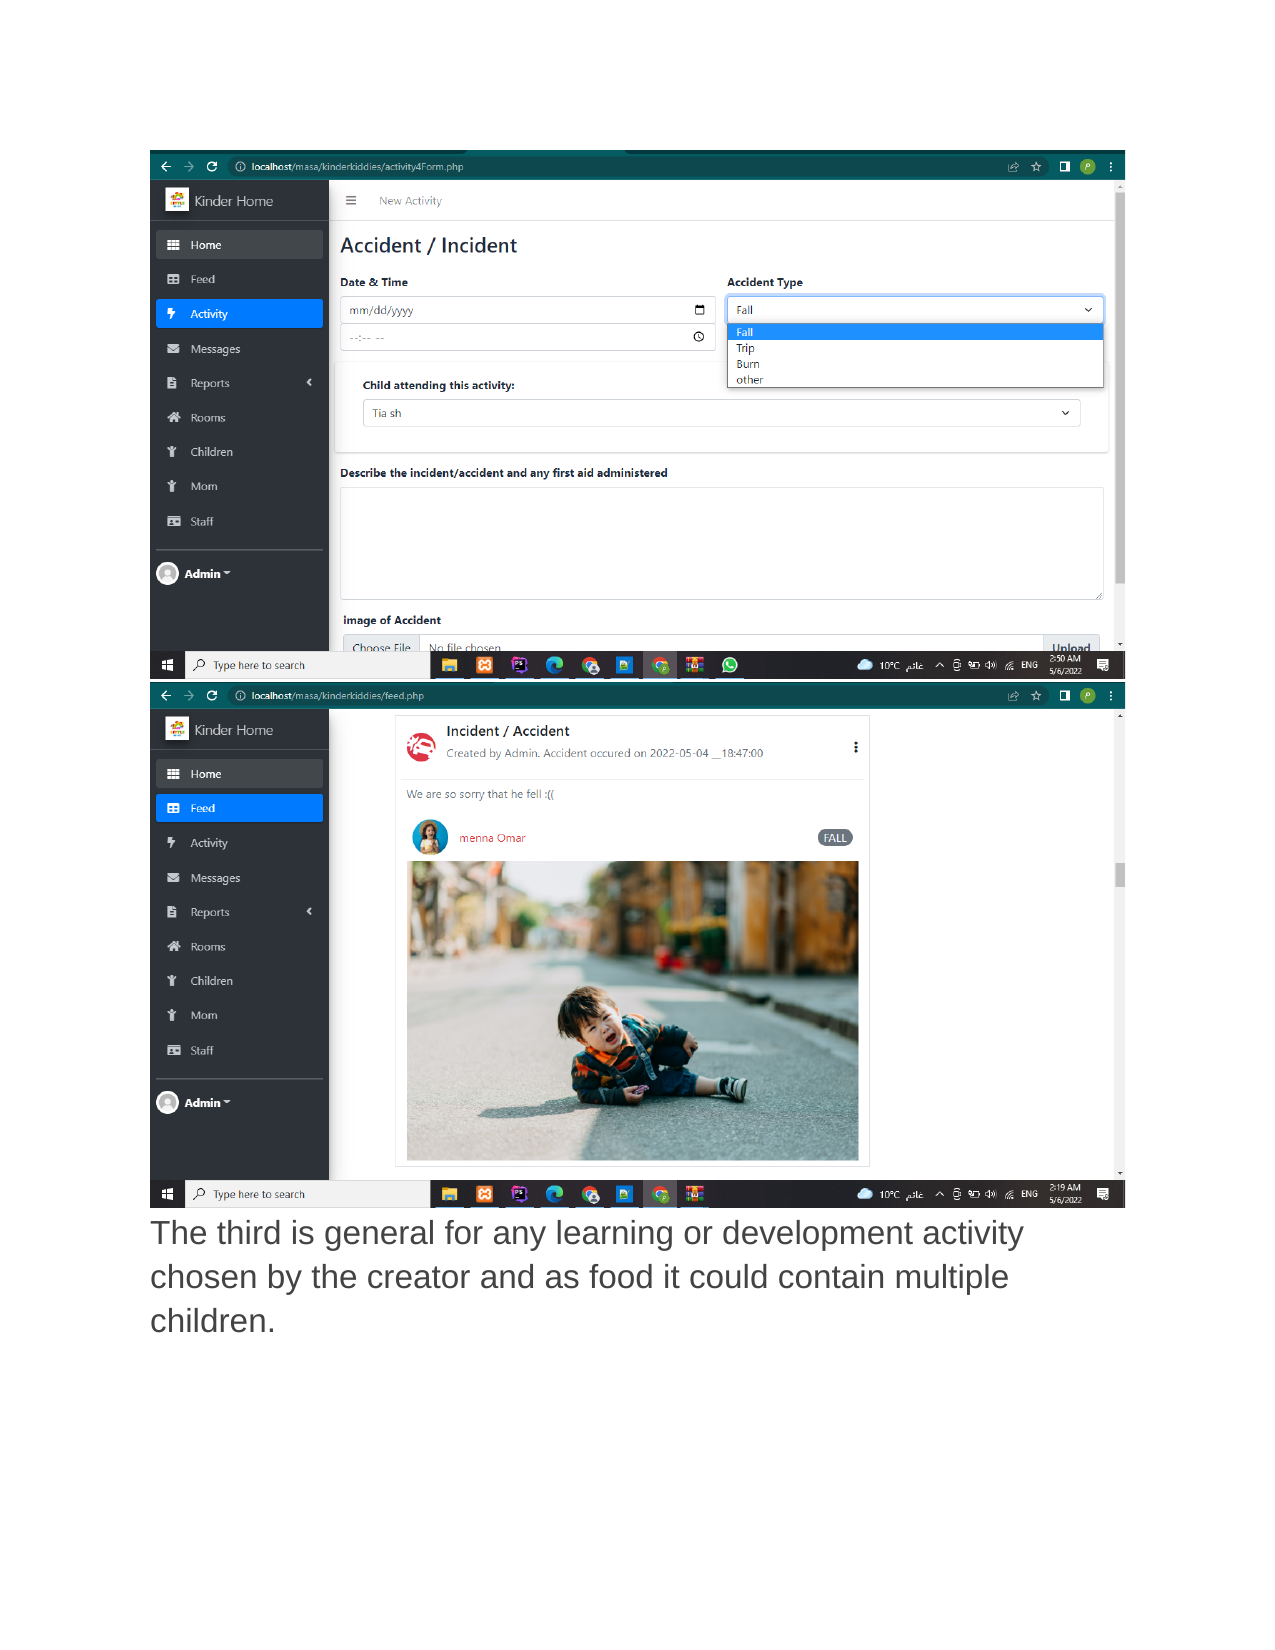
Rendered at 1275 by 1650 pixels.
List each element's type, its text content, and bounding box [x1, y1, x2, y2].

text then it will be added by default to the feed with this template following, moms can see it. the second activity is the nap, special in it is the starting and ending time of the nap then it heads you to the feed within this tempplatethird activity is accidentThe third is general for any learning or development activity chosen by the creator and as food it could contain multiple children.rooms section: [150, 1208, 1125, 1340]
picture [150, 682, 1125, 1208]
picture [150, 150, 1125, 679]
